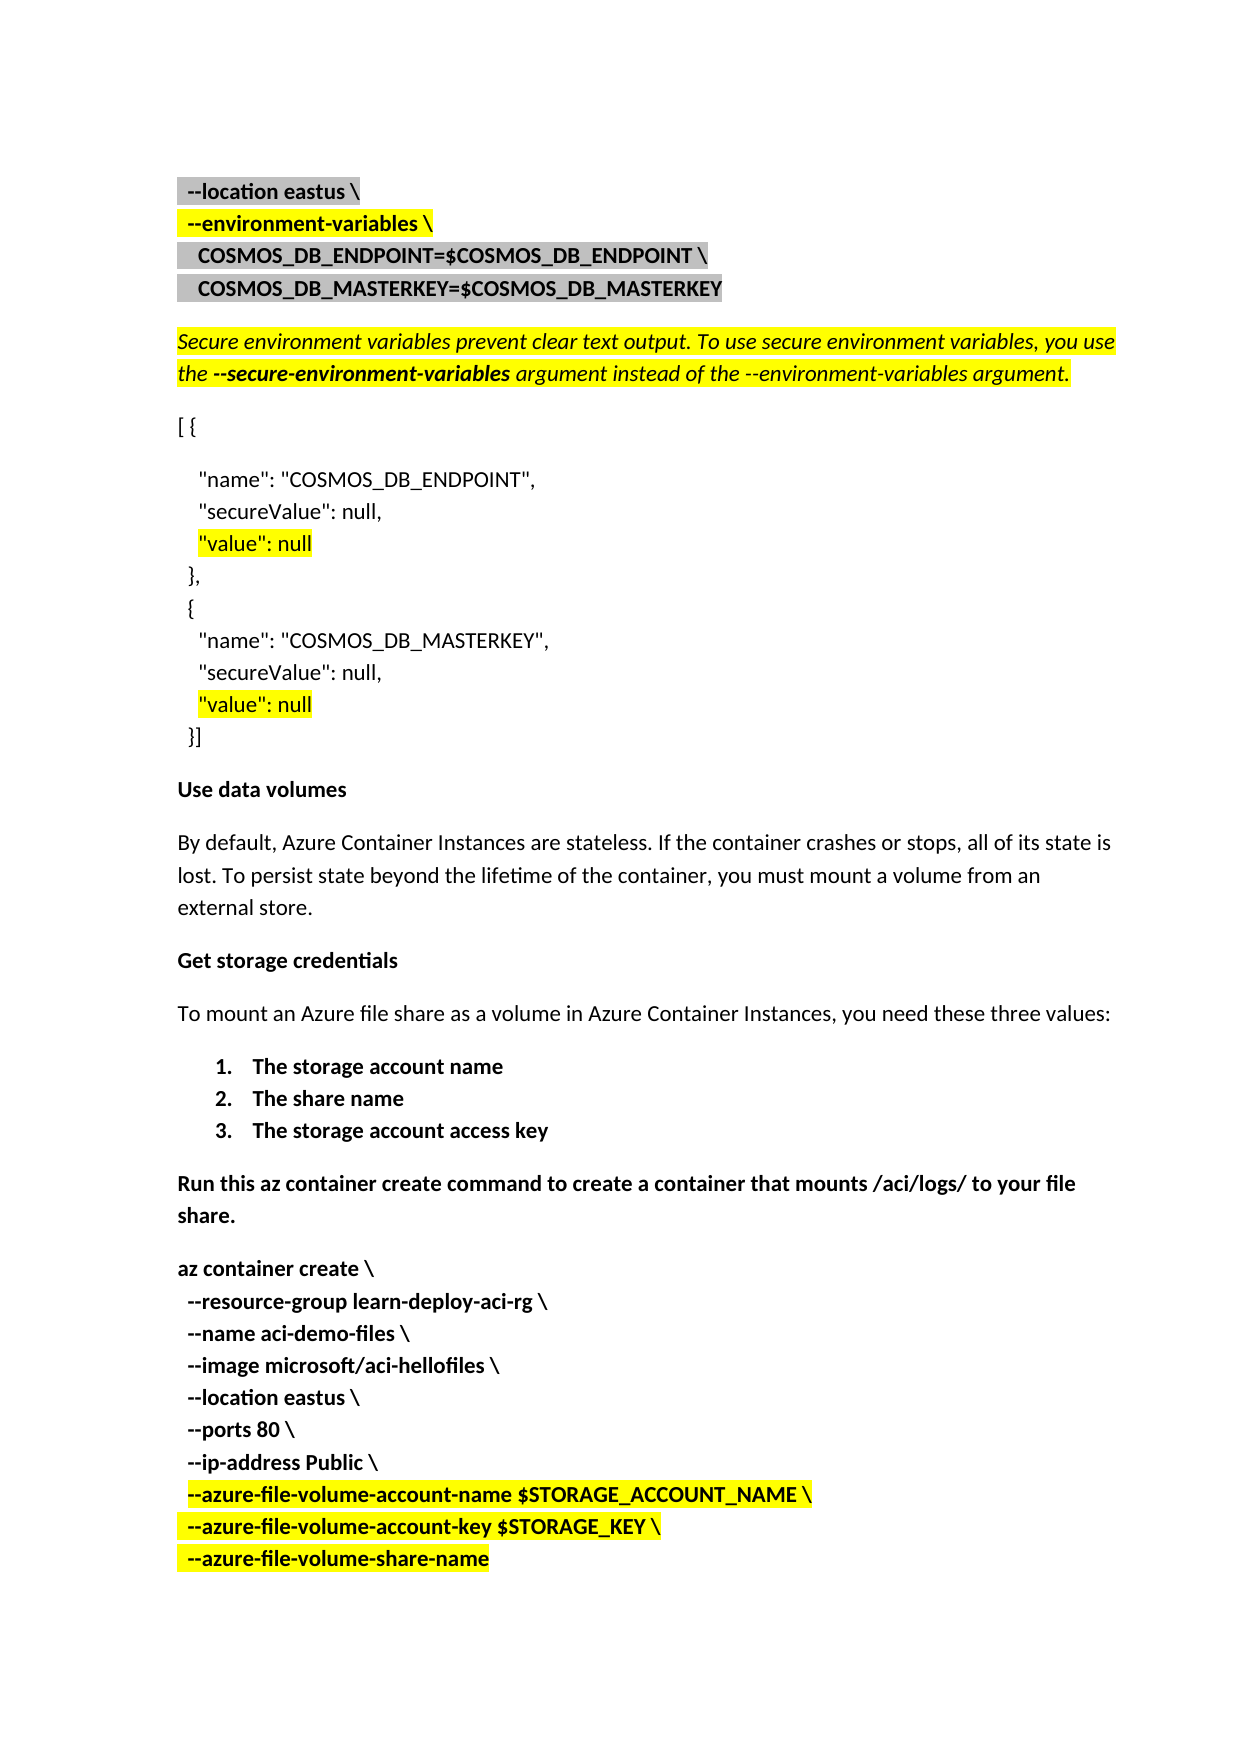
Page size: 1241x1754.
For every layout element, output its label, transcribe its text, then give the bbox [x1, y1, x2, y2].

text Run this az container create command to create a container that mounts /aci/logs/ to your file share. [177, 1169, 1122, 1229]
text To mount an Azure file share as a volume in Azure Container Instances, you need these three values: [177, 999, 1122, 1027]
list The storage account access key [215, 1116, 1122, 1144]
text Get storage credentials [177, 946, 1122, 974]
text Secure environment variables prevent clear text output. To use secure environment variables, you use the --secure-environment-variables argument instead of the --environment-variables argument. [177, 327, 1122, 387]
list The storage account name [215, 1052, 1122, 1080]
text [ { [177, 412, 1122, 440]
text "name": "COSMOS_DB_ENDPOINT", "secureValue": null, "value": null }, { "name": "COSMOS_DB_MASTERKEY", "secureValue": null, "value": null }] [177, 465, 1122, 751]
text az container create \ --resource-group learn-deploy-aci-rg \ --name aci-demo-files \ --image microsoft/aci-hellofiles \ --location eastus \ --ports 80 \ --ip-address Public \ --azure-file-volume-account-name $STORAGE_ACCOUNT_NAME \ --azure-file-volume-account-key $STORAGE_KEY \ --azure-file-volume-share-name [177, 1254, 1122, 1572]
list The share name [215, 1084, 1122, 1112]
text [177, 177, 1122, 302]
text By default, Azure Container Instances are stateless. If the container crashes or stops, all of its state is lost. To persist state beyond the lifetime of the container, you must mount a volume from an external store. [177, 828, 1122, 921]
text Use data volumes [177, 776, 1122, 803]
